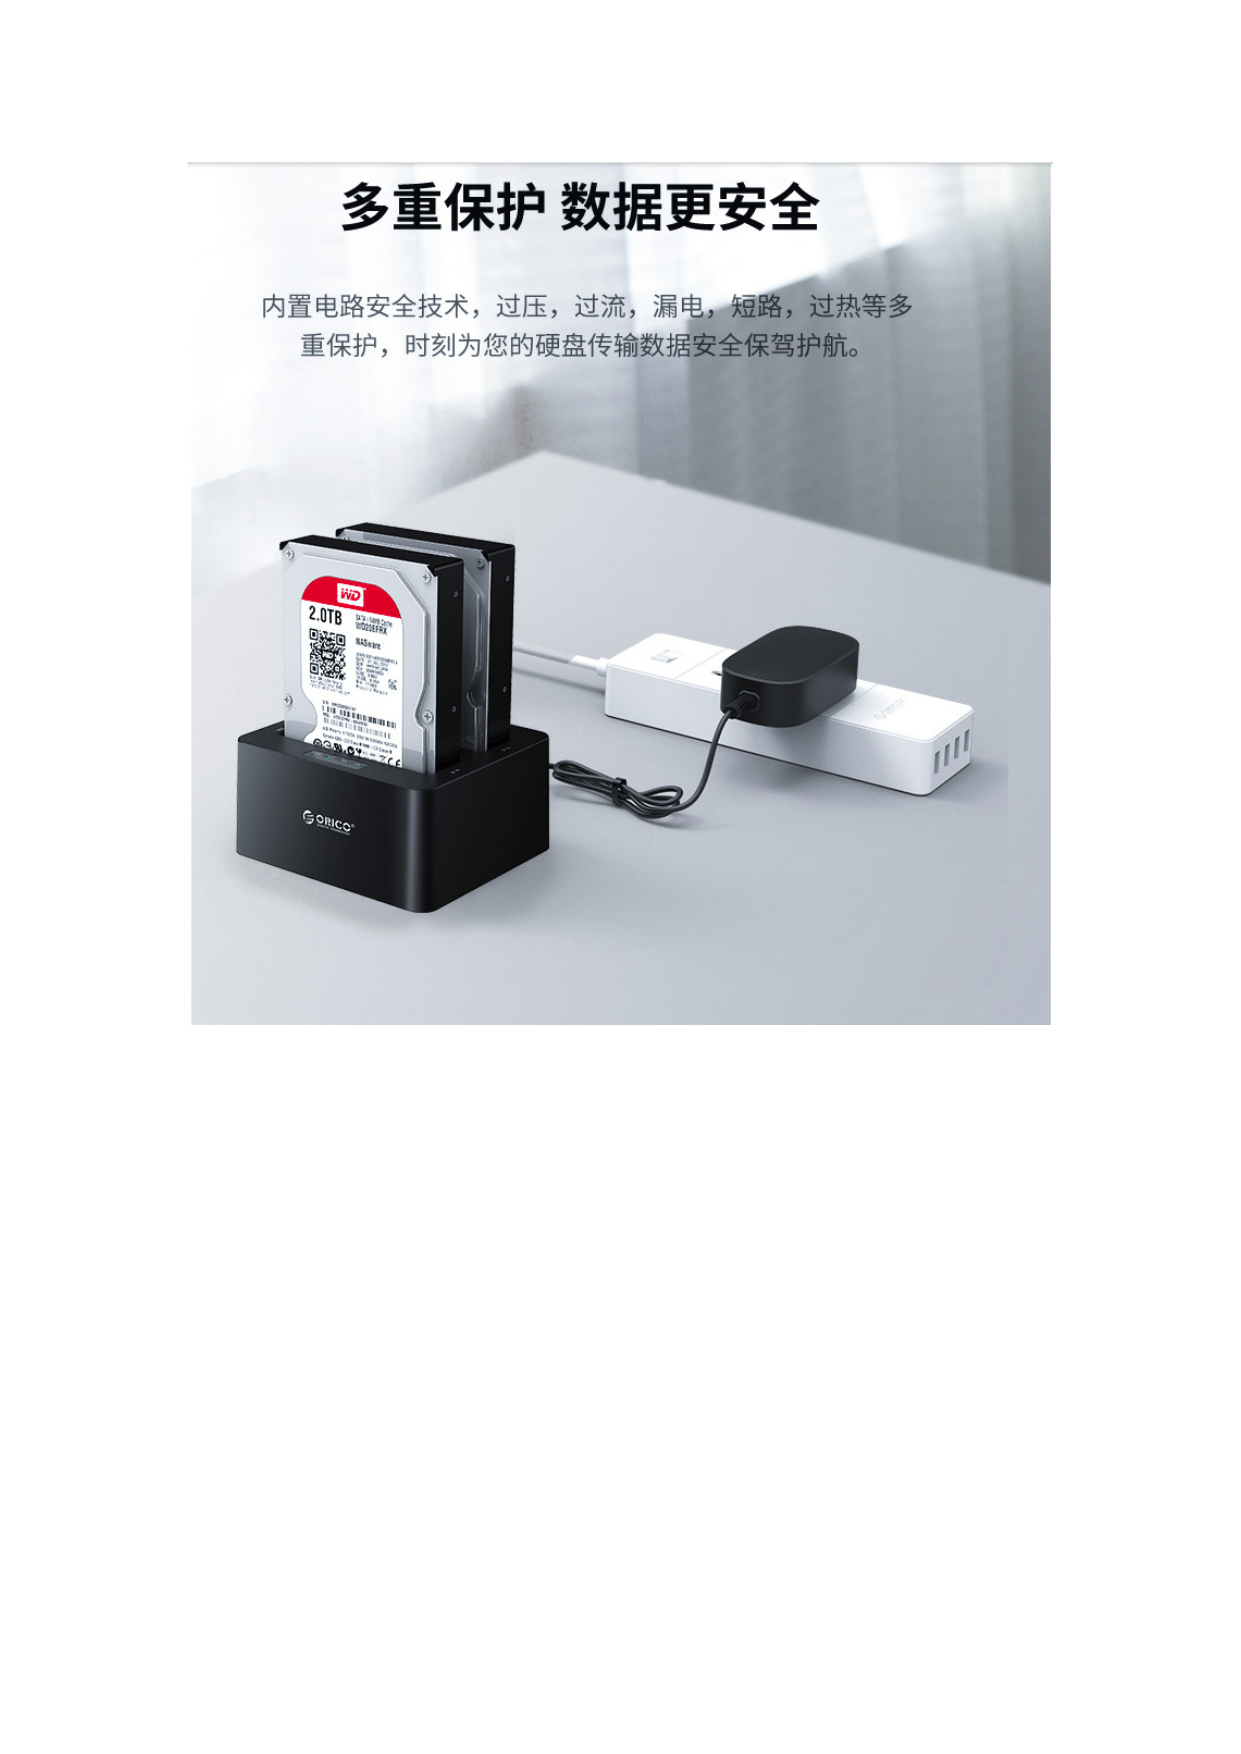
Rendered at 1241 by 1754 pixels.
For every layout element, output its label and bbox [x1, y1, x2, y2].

picture [187, 162, 1053, 1025]
